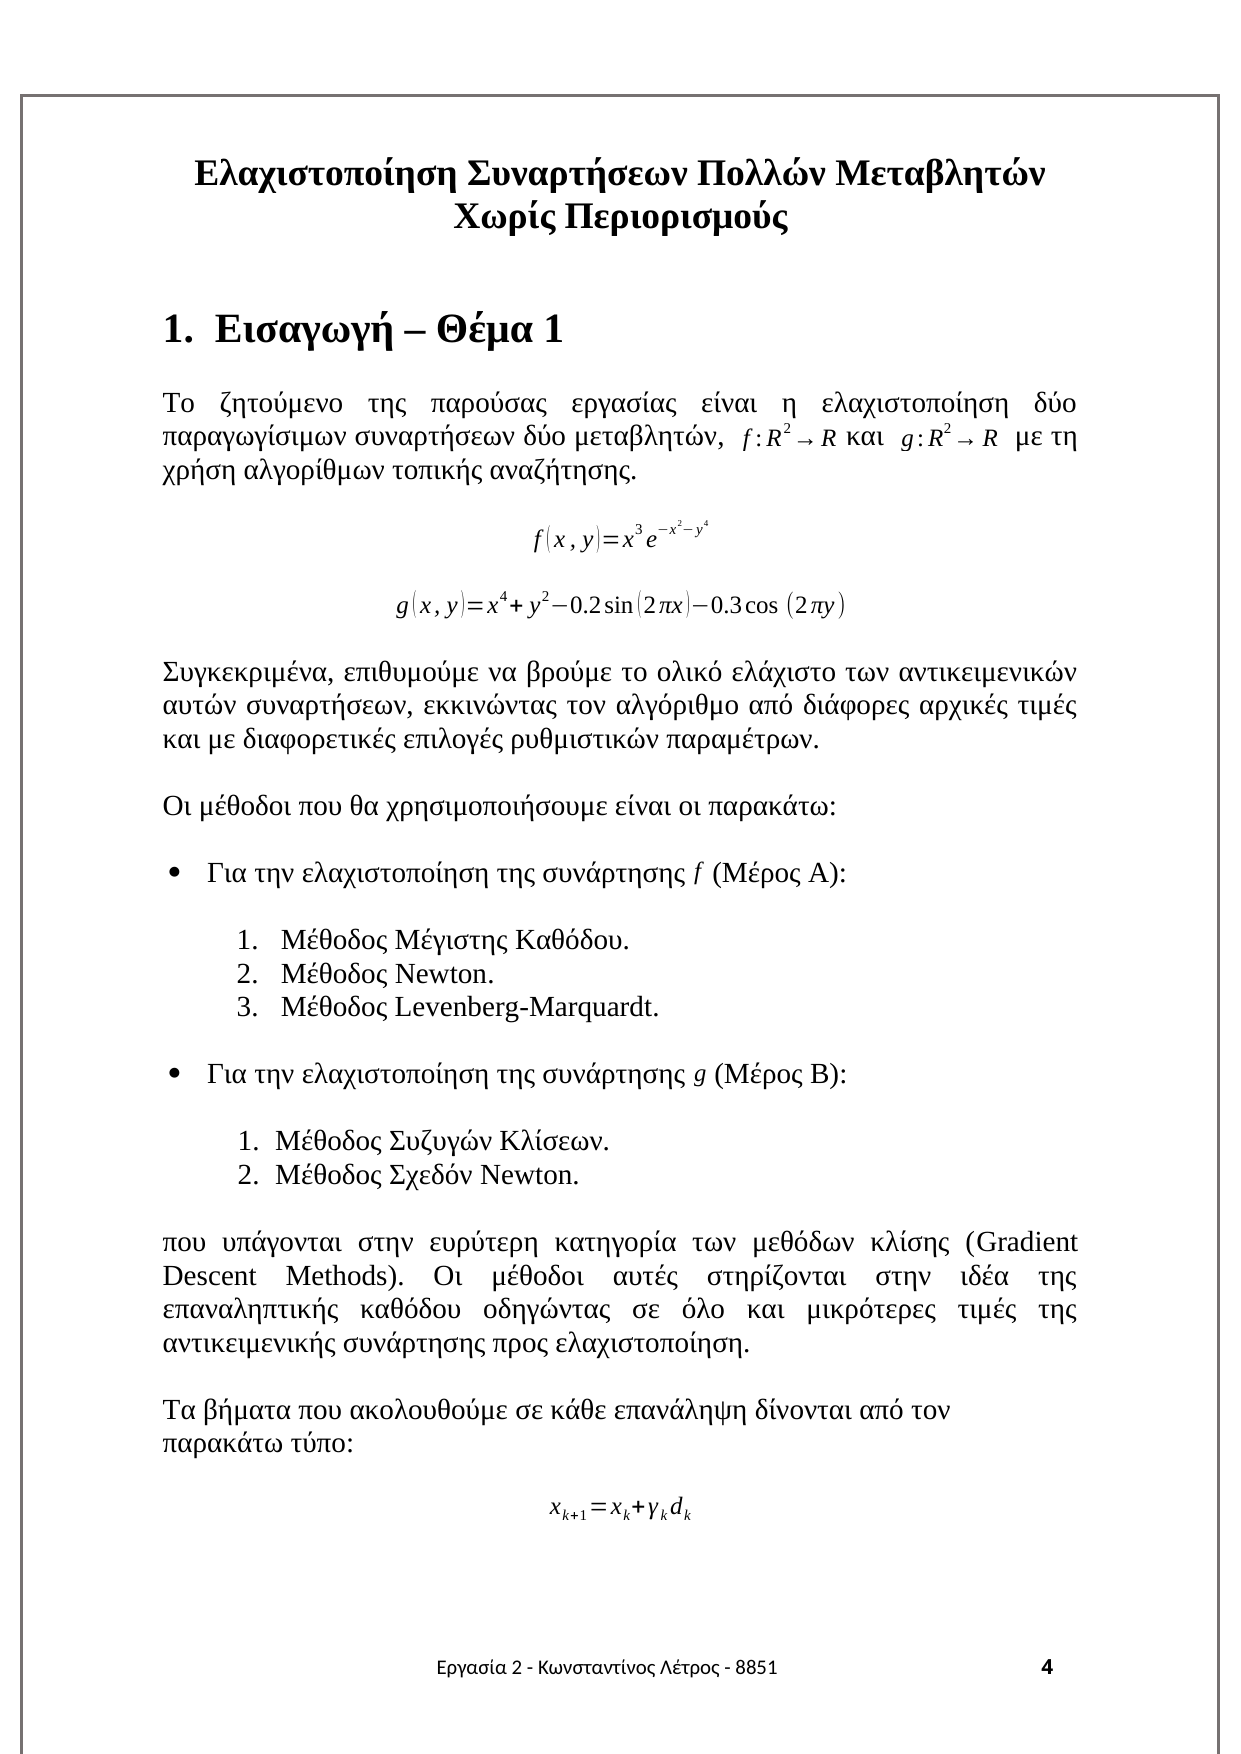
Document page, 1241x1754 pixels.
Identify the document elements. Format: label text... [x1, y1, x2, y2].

text Τα βήματα που ακολουθούμε σε κάθε επανάληψη δίνονται από τον παρακάτω τύπο: [162, 1392, 1078, 1459]
list Μέθοδος Σχεδόν Newton. [237, 1157, 1078, 1191]
text που υπάγονται στην ευρύτερη κατηγορία των μεθόδων κλίσης (Gradient Descent Methods). Οι μέθοδοι αυτές στηρίζονται στην ιδέα της επαναληπτικής καθόδου οδηγώντας σε όλο και μικρότερες τιμές της αντικειμενικής συνάρτησης προς ελαχιστοποίηση. [162, 1224, 1078, 1358]
text Συγκεκριμένα, επιθυμούμε να βρούμε το ολικό ελάχιστο των αντικειμενικών αυτών συναρτήσεων, εκκινώντας τον αλγόριθμο από διάφορες αρχικές τιμές και με διαφορετικές επιλογές ρυθμιστικών παραμέτρων. [162, 654, 1078, 754]
text Το ζητούμενο της παρούσας εργασίας είναι η ελαχιστοποίηση δύο παραγωγίσιμων συναρτήσεων δύο μεταβλητών, και με τη χρήση αλγορίθμων τοπικής αναζήτησης. [162, 385, 1078, 485]
list Μέθοδος Levenberg-Marquardt. [236, 989, 1078, 1023]
list Μέθοδος Συζυγών Κλίσεων. [237, 1123, 1078, 1157]
list Μέθοδος Μέγιστης Καθόδου. [236, 922, 1078, 956]
list Για την ελαχιστοποίηση της συνάρτησης (Μέρος Α): [169, 855, 1078, 889]
text Οι μέθοδοι που θα χρησιμοποιήσουμε είναι οι παρακάτω: [162, 788, 1078, 821]
subtitle 1. Εισαγωγή – Θέμα 1 [162, 303, 1078, 351]
list Μέθοδος Newton. [236, 956, 1078, 989]
text Ελαχιστοποίηση Συναρτήσεων Πολλών Μεταβλητών Χωρίς Περιορισμούς [162, 150, 1078, 236]
list Για την ελαχιστοποίηση της συνάρτησης (Μέρος Β): [169, 1056, 1078, 1090]
